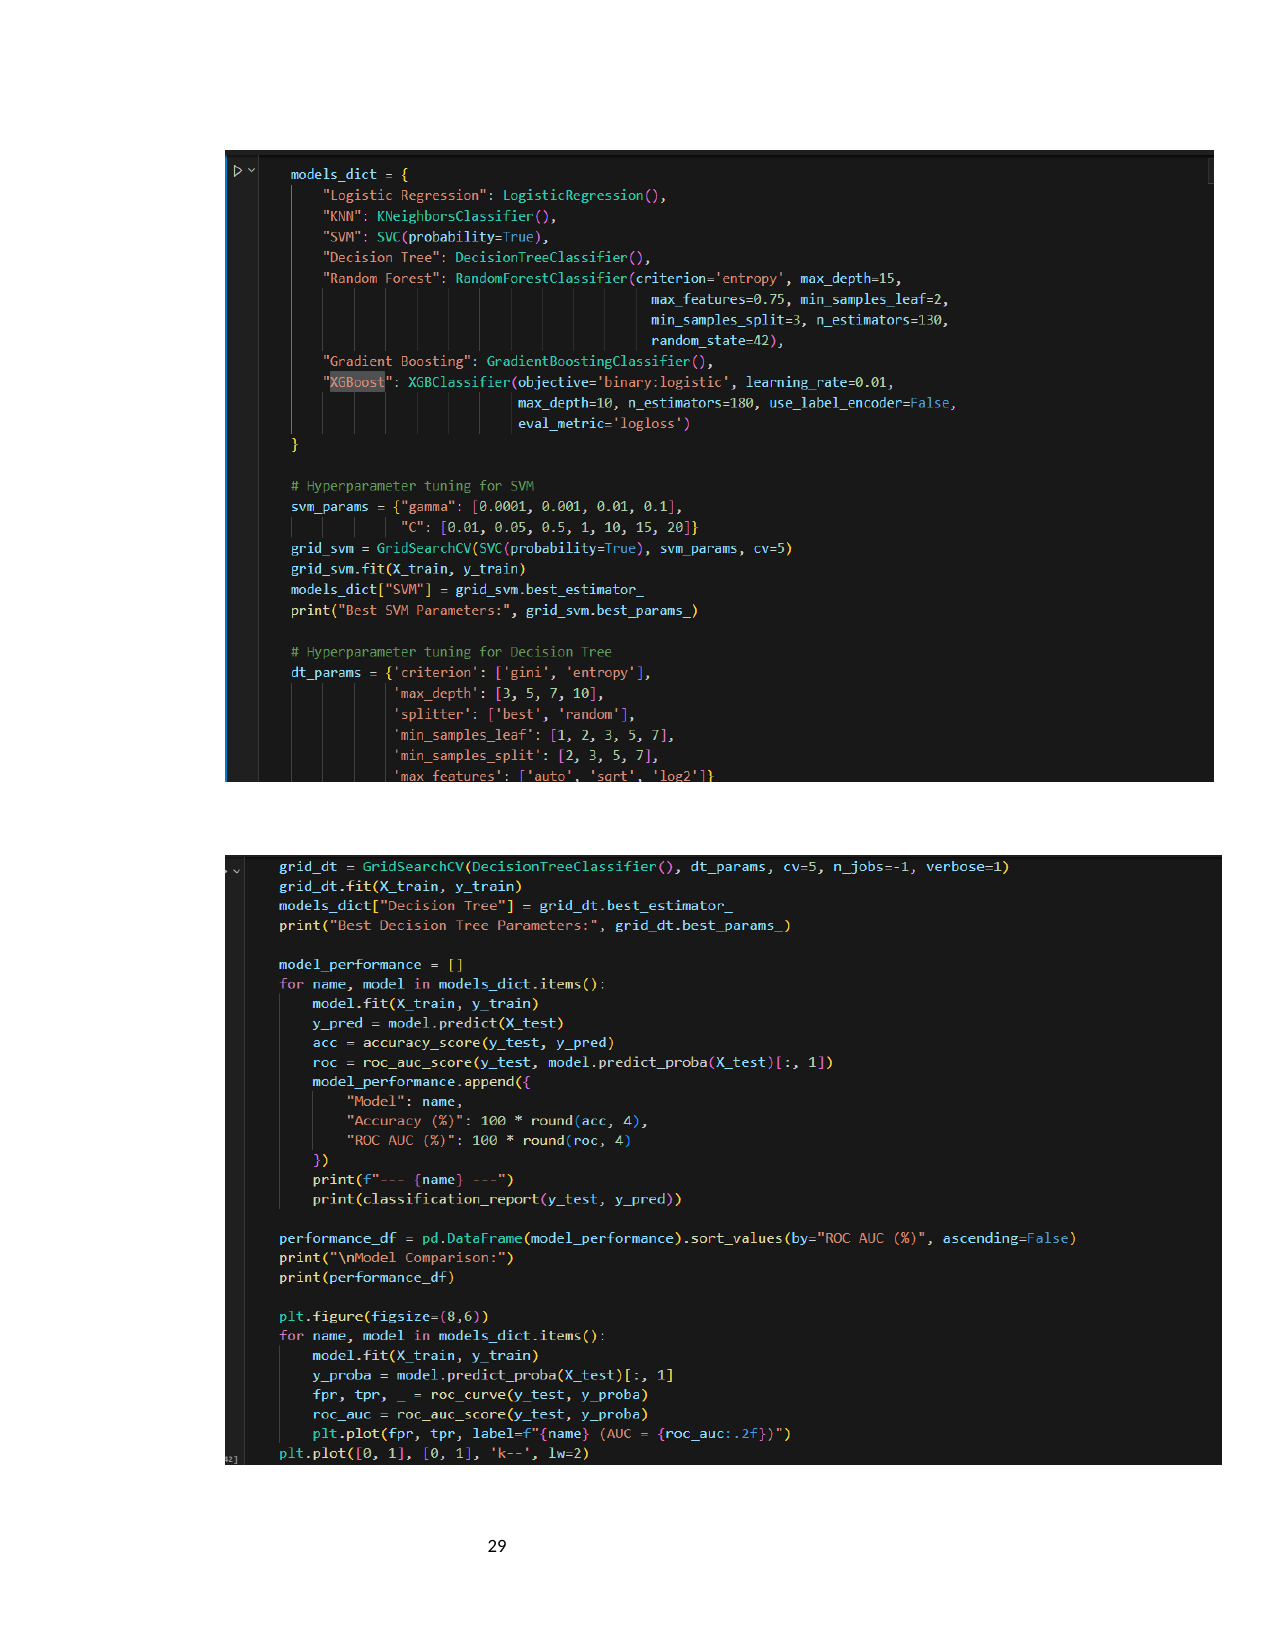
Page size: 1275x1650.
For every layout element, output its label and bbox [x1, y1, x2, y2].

picture [225, 150, 1214, 782]
picture [225, 855, 1222, 1465]
